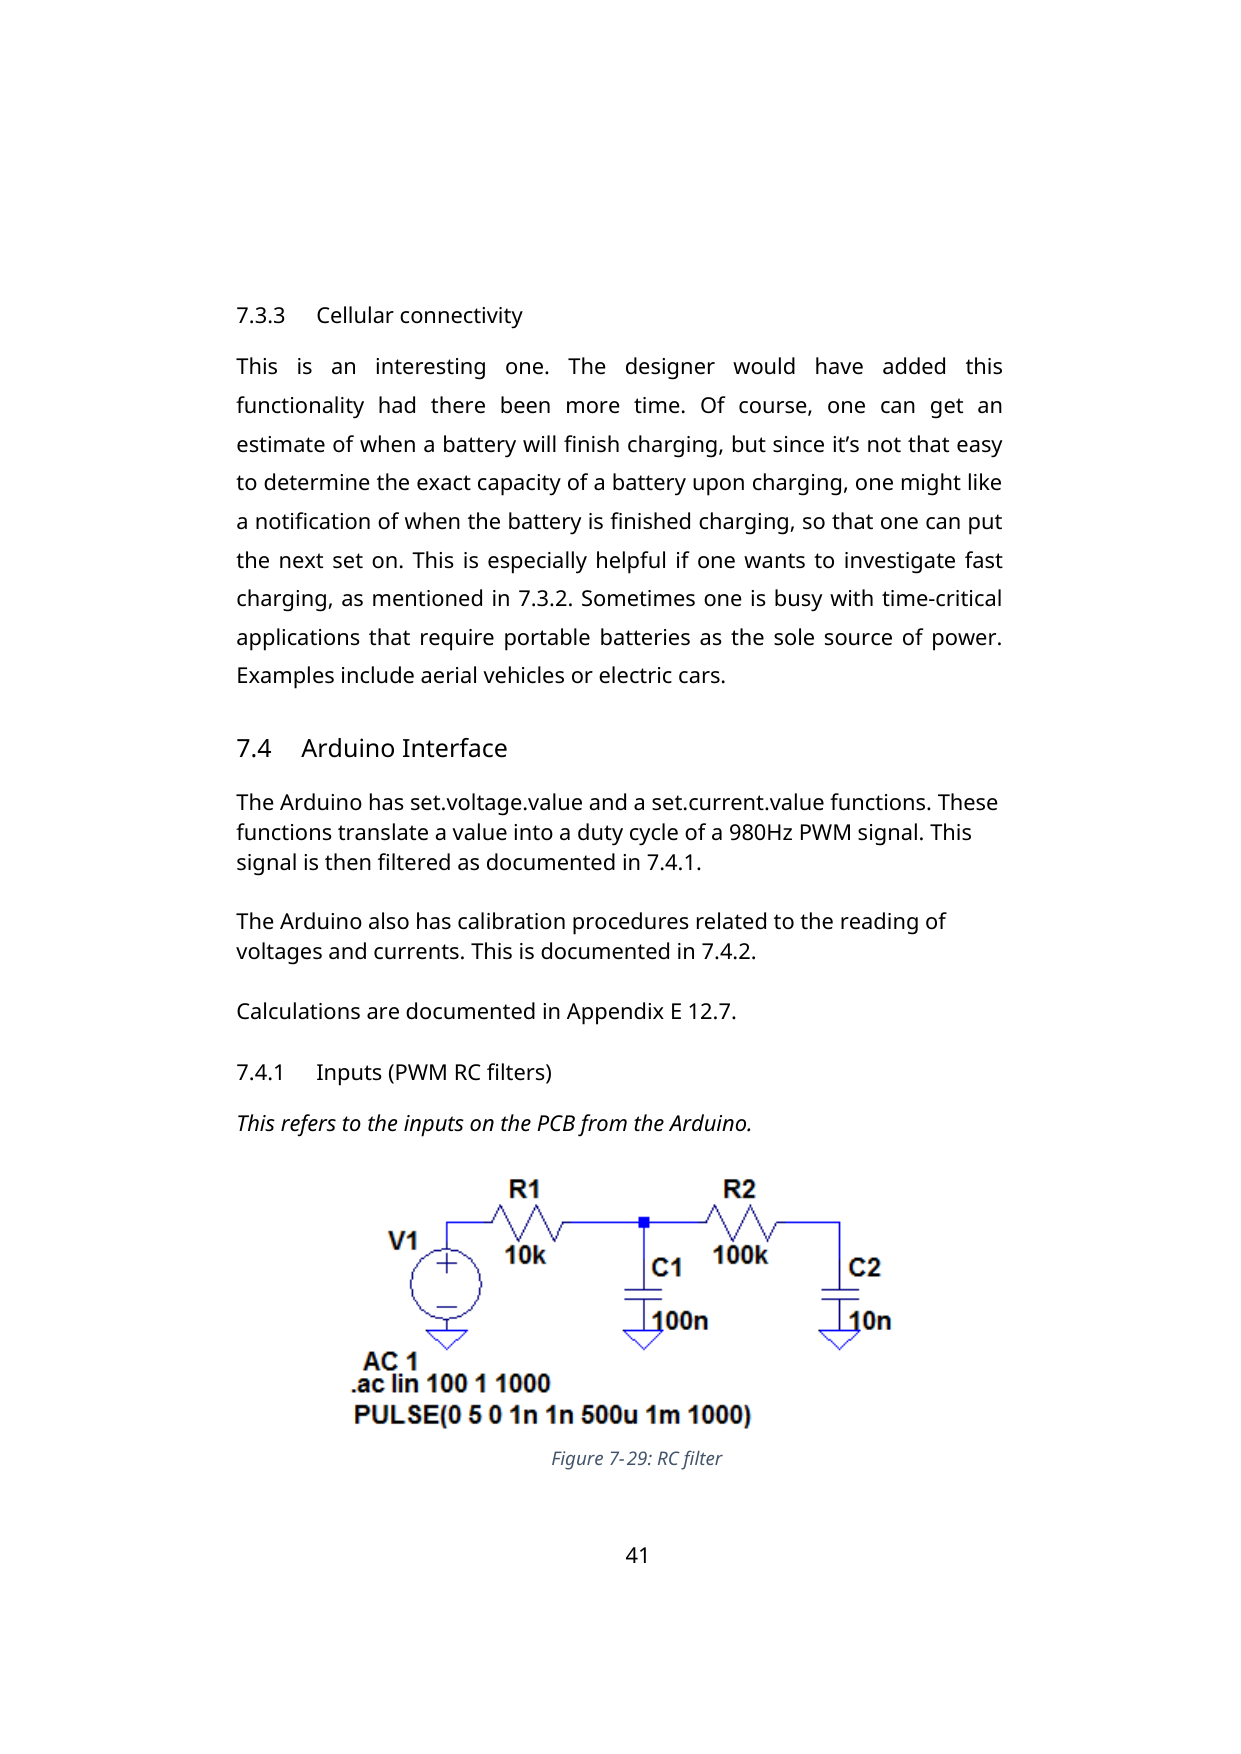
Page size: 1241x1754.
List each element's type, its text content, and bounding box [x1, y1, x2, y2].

text Calculations are documented in Appendix E 12.7. [236, 996, 1004, 1026]
subtitle Inputs (PWM RC filters) [236, 1057, 1004, 1087]
text This refers to the inputs on the PCB from the Arduino. [236, 1108, 1004, 1138]
picture [329, 1167, 911, 1446]
subtitle Cellular connectivity [236, 300, 1004, 330]
text The Arduino has set.voltage.value and a set.current.value functions. These functions translate a value into a duty cycle of a 980Hz PWM signal. This signal is then filtered as documented in 7.4.1. [236, 787, 1004, 877]
text This is an interesting one. The designer would have added this functionality had there been more time. Of course, one can get an estimate of when a battery will finish charging, but since it’s not that easy to determine the exact capacity of a battery upon charging, one might like a notification of when the battery is finished charging, so that one can put the next set on. This is especially helpful if one wants to investigate fast charging, as mentioned in 7.3.2. Sometimes one is busy with time-critical applications that require portable batteries as the sole source of power. Examples include aerial vehicles or electric cars. [236, 351, 1004, 690]
text The Arduino also has calibration procedures related to the reading of voltages and currents. This is documented in 7.4.2. [236, 906, 1004, 966]
subtitle Arduino Interface [236, 730, 1004, 764]
